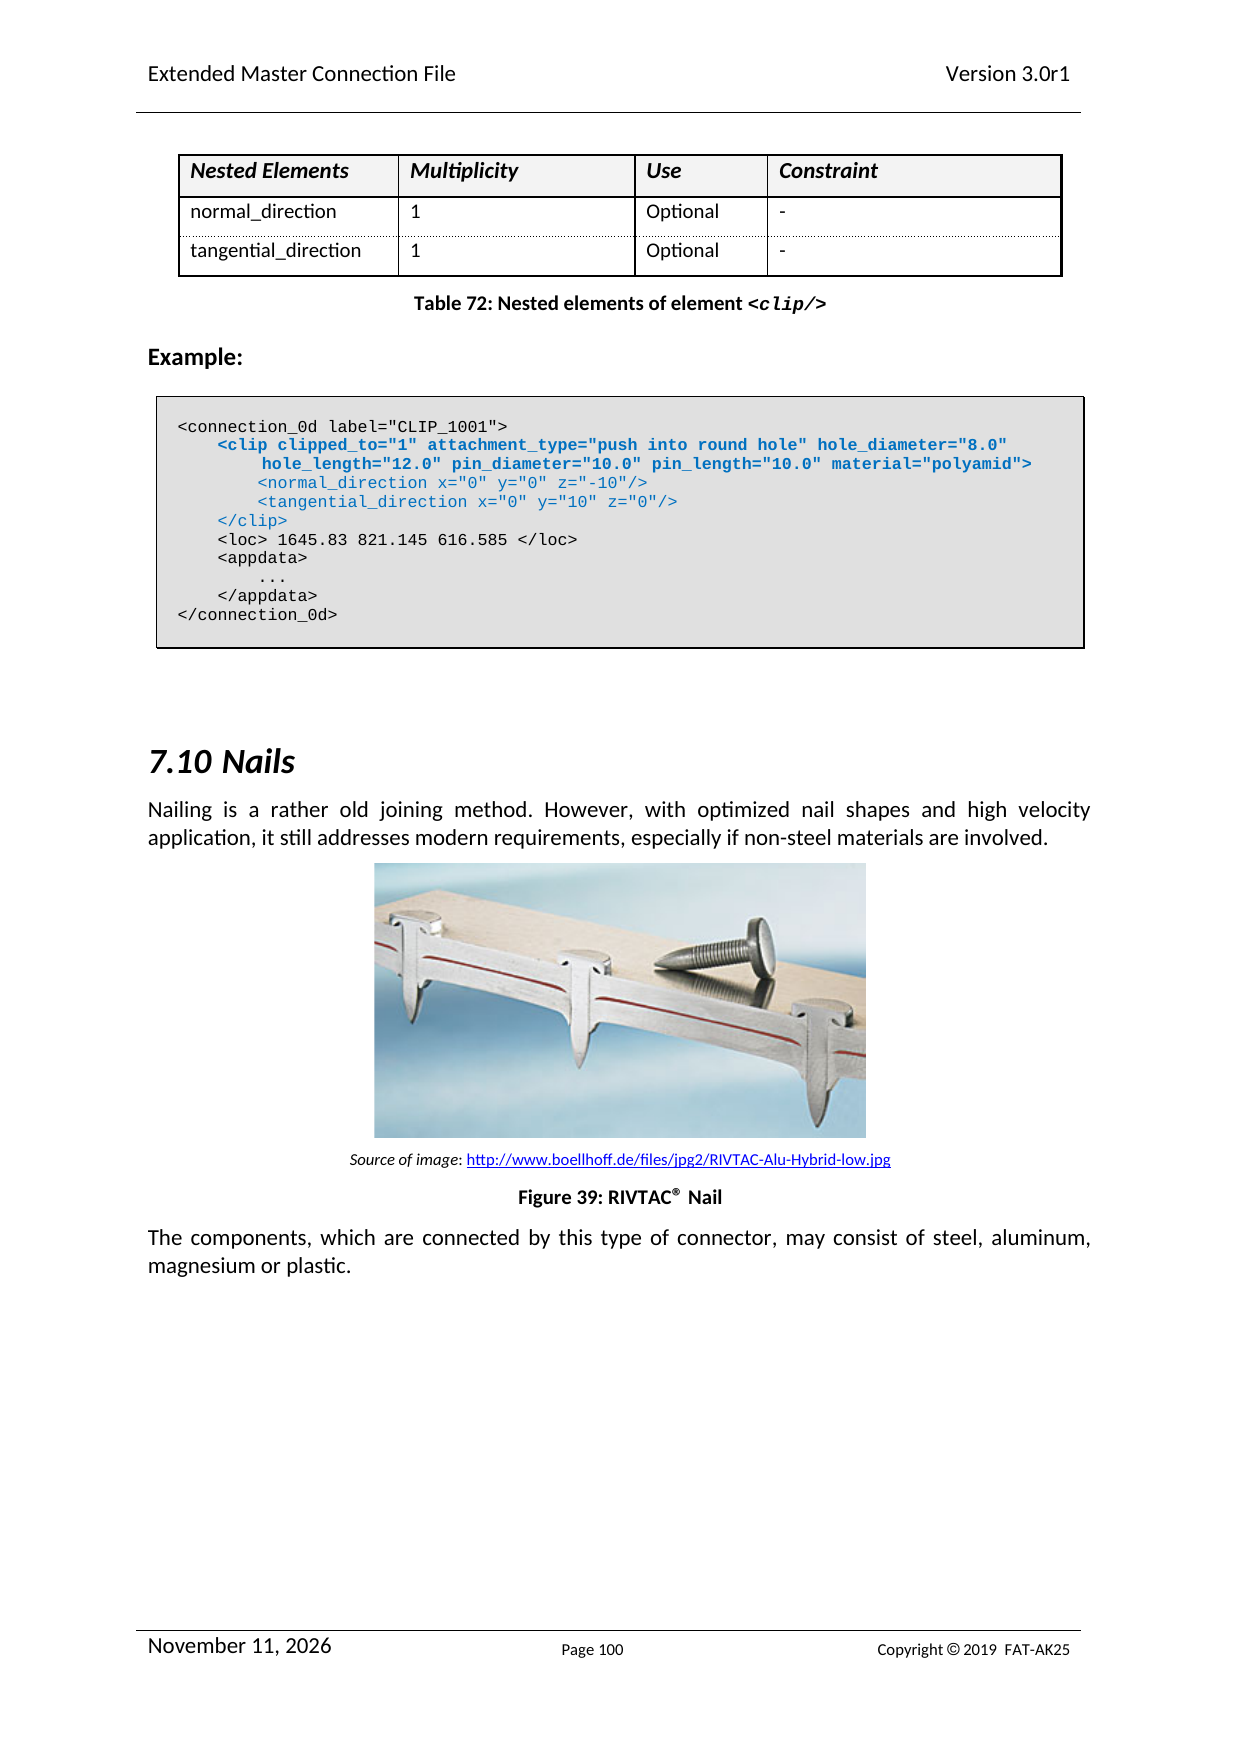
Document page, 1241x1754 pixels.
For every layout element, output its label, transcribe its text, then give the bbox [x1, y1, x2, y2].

text <appdata> [157, 547, 1083, 566]
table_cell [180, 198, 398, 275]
text </connection_0d> [157, 603, 1083, 622]
text <connection_0d label="CLIP_1001"> [157, 415, 1083, 434]
text ... [157, 566, 1083, 585]
text The components, which are connected by this type of connector, may consist of steel, aluminum, magnesium or plastic. [148, 1223, 1092, 1279]
text <clip clipped_to="1" attachment_type="push into round hole" hole_diameter="8.0" hole_length="12.0" pin_diameter="10.0" pin_length="10.0" material="polyamid"> [157, 434, 1083, 472]
text Nailing is a rather old joining method. However, with optimized nail shapes and high velocity application, it still addresses modern requirements, especially if non-steel materials are involved. [148, 795, 1092, 851]
text Figure 39: RIVTAC® Nail [148, 1182, 1092, 1211]
picture [374, 863, 866, 1138]
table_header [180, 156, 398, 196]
text Source of image: http://www.boellhoff.de/files/jpg2/RIVTAC-Alu-Hybrid-low.jpg [148, 1150, 1092, 1170]
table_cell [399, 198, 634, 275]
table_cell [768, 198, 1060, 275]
text </clip> [157, 509, 1083, 528]
text <loc> 1645.83 821.145 616.585 </loc> [157, 528, 1083, 547]
text </appdata> [157, 585, 1083, 603]
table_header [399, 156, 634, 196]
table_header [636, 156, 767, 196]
text <normal_direction x="0" y="0" z="-10"/> [157, 472, 1083, 490]
text Example: [148, 341, 1092, 371]
subtitle Nails [148, 739, 1092, 782]
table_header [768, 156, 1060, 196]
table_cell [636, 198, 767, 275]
text <tangential_direction x="0" y="10" z="0"/> [157, 490, 1083, 509]
